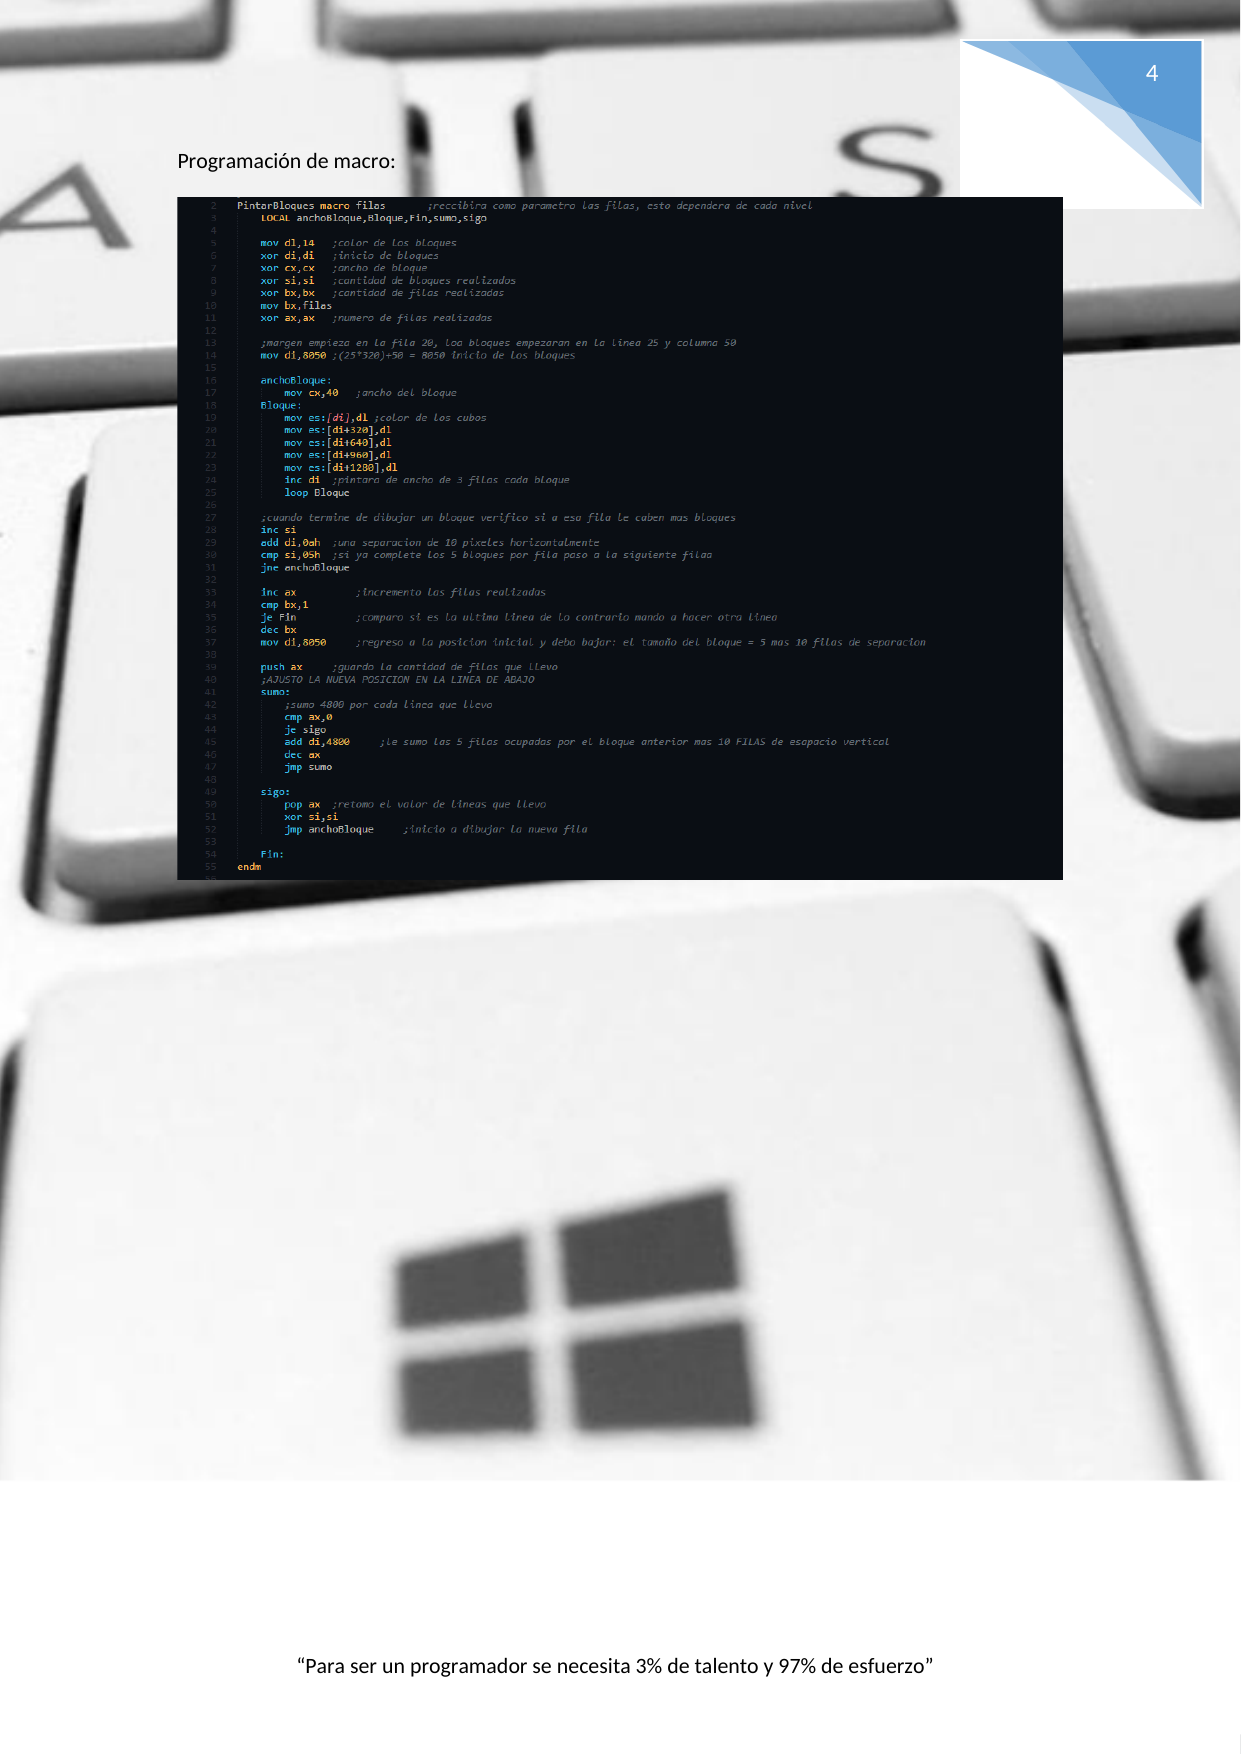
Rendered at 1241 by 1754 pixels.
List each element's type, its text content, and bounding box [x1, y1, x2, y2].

text Programación de macro: [177, 148, 1063, 174]
picture [0, 0, 1241, 1754]
